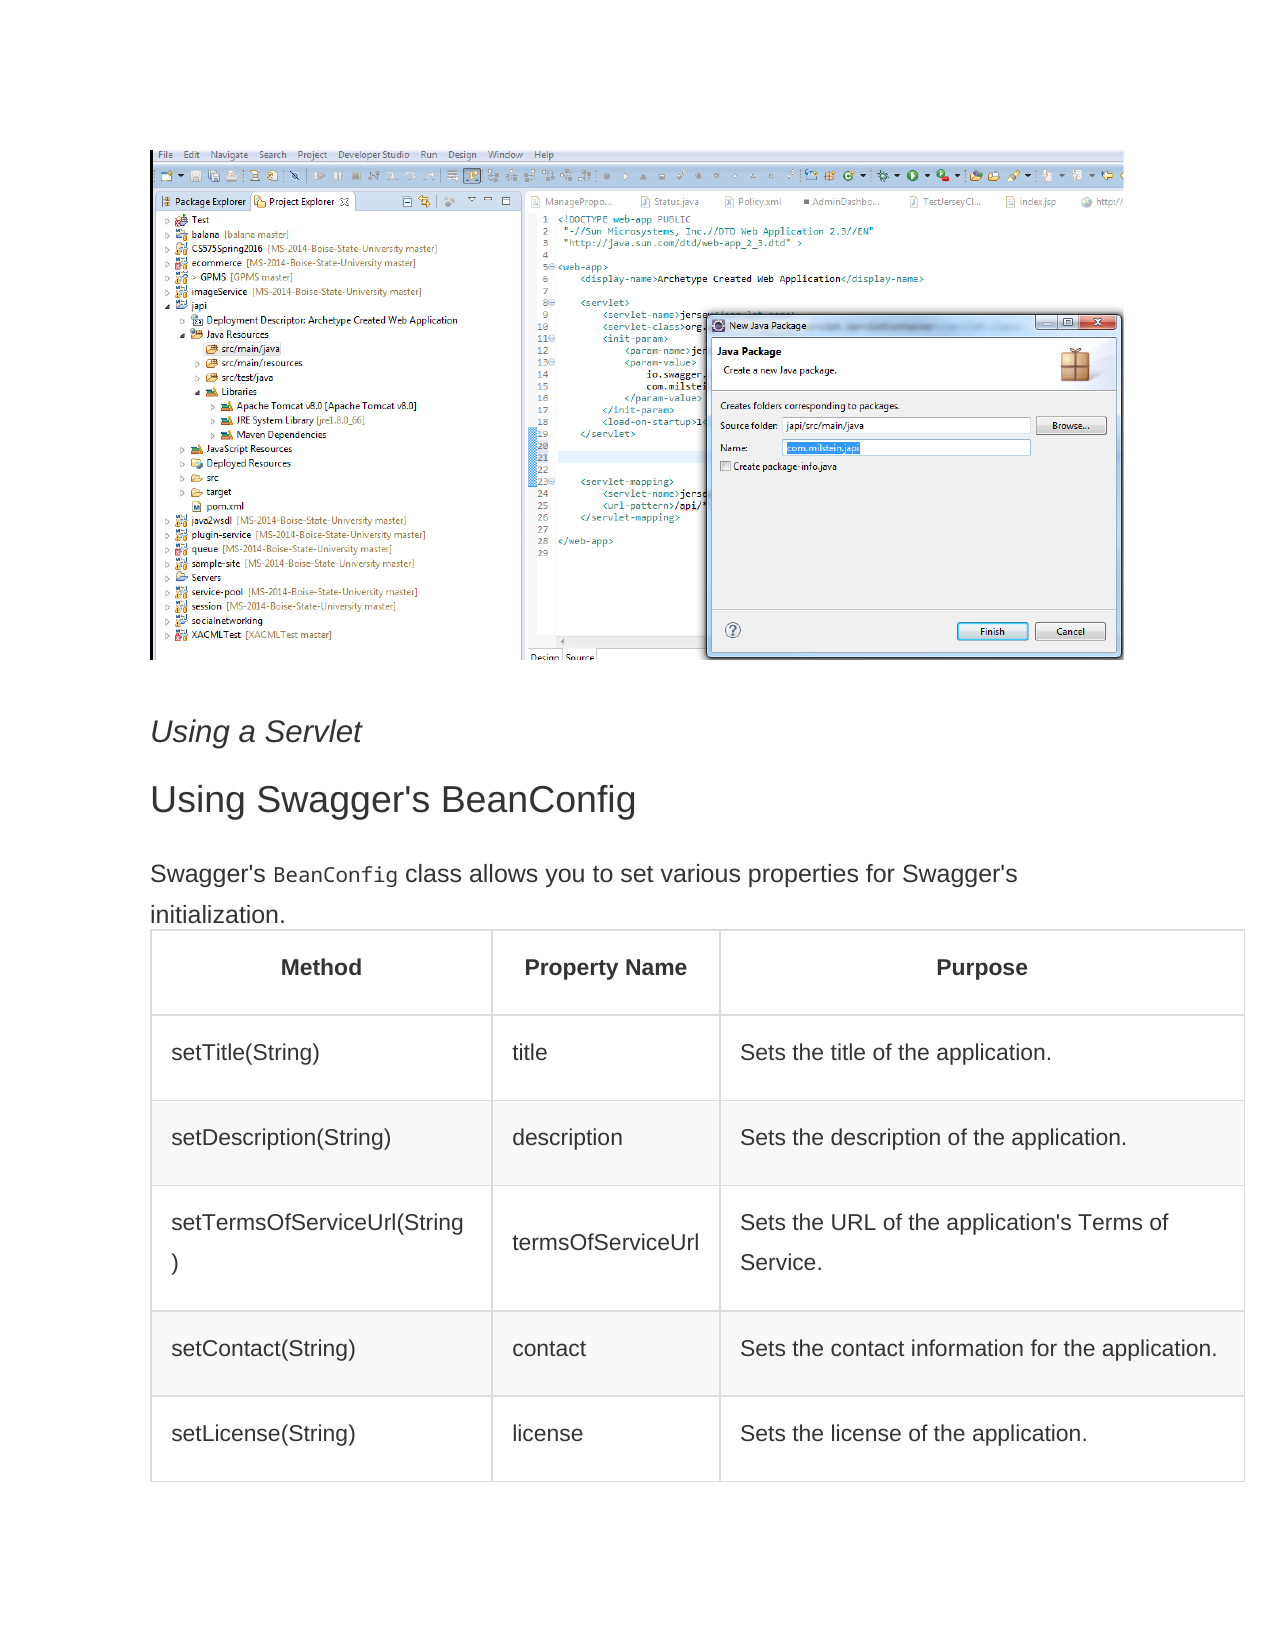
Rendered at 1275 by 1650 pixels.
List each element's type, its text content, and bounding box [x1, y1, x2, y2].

table_cell Sets the URL of the application's Terms of Service. [721, 1186, 1244, 1310]
table_cell setLicense(String) [152, 1397, 491, 1481]
table_cell title [493, 1016, 719, 1099]
table_cell setDescription(String) [152, 1101, 491, 1185]
table_cell description [493, 1101, 719, 1185]
text Swagger's BeanConfig class allows you to set various properties for Swagger's initialization. [150, 849, 1125, 929]
subtitle Using a Servlet [150, 713, 1125, 749]
table_cell setContact(String) [152, 1312, 491, 1395]
table_cell Sets the description of the application. [721, 1101, 1244, 1185]
table_cell setTermsOfServiceUrl(String) [152, 1186, 491, 1310]
table_cell Sets the license of the application. [721, 1397, 1244, 1481]
table_cell termsOfServiceUrl [493, 1186, 719, 1310]
subtitle Using Swagger's BeanConfig [150, 777, 1125, 820]
table_cell license [493, 1397, 719, 1481]
table_header Purpose [721, 931, 1244, 1014]
picture [150, 150, 1124, 660]
table_header Method [152, 931, 491, 1014]
table_cell contact [493, 1312, 719, 1395]
table_header Property Name [493, 931, 719, 1014]
table_cell setTitle(String) [152, 1016, 491, 1099]
table_cell Sets the title of the application. [721, 1016, 1244, 1099]
table_cell Sets the contact information for the application. [721, 1312, 1244, 1395]
